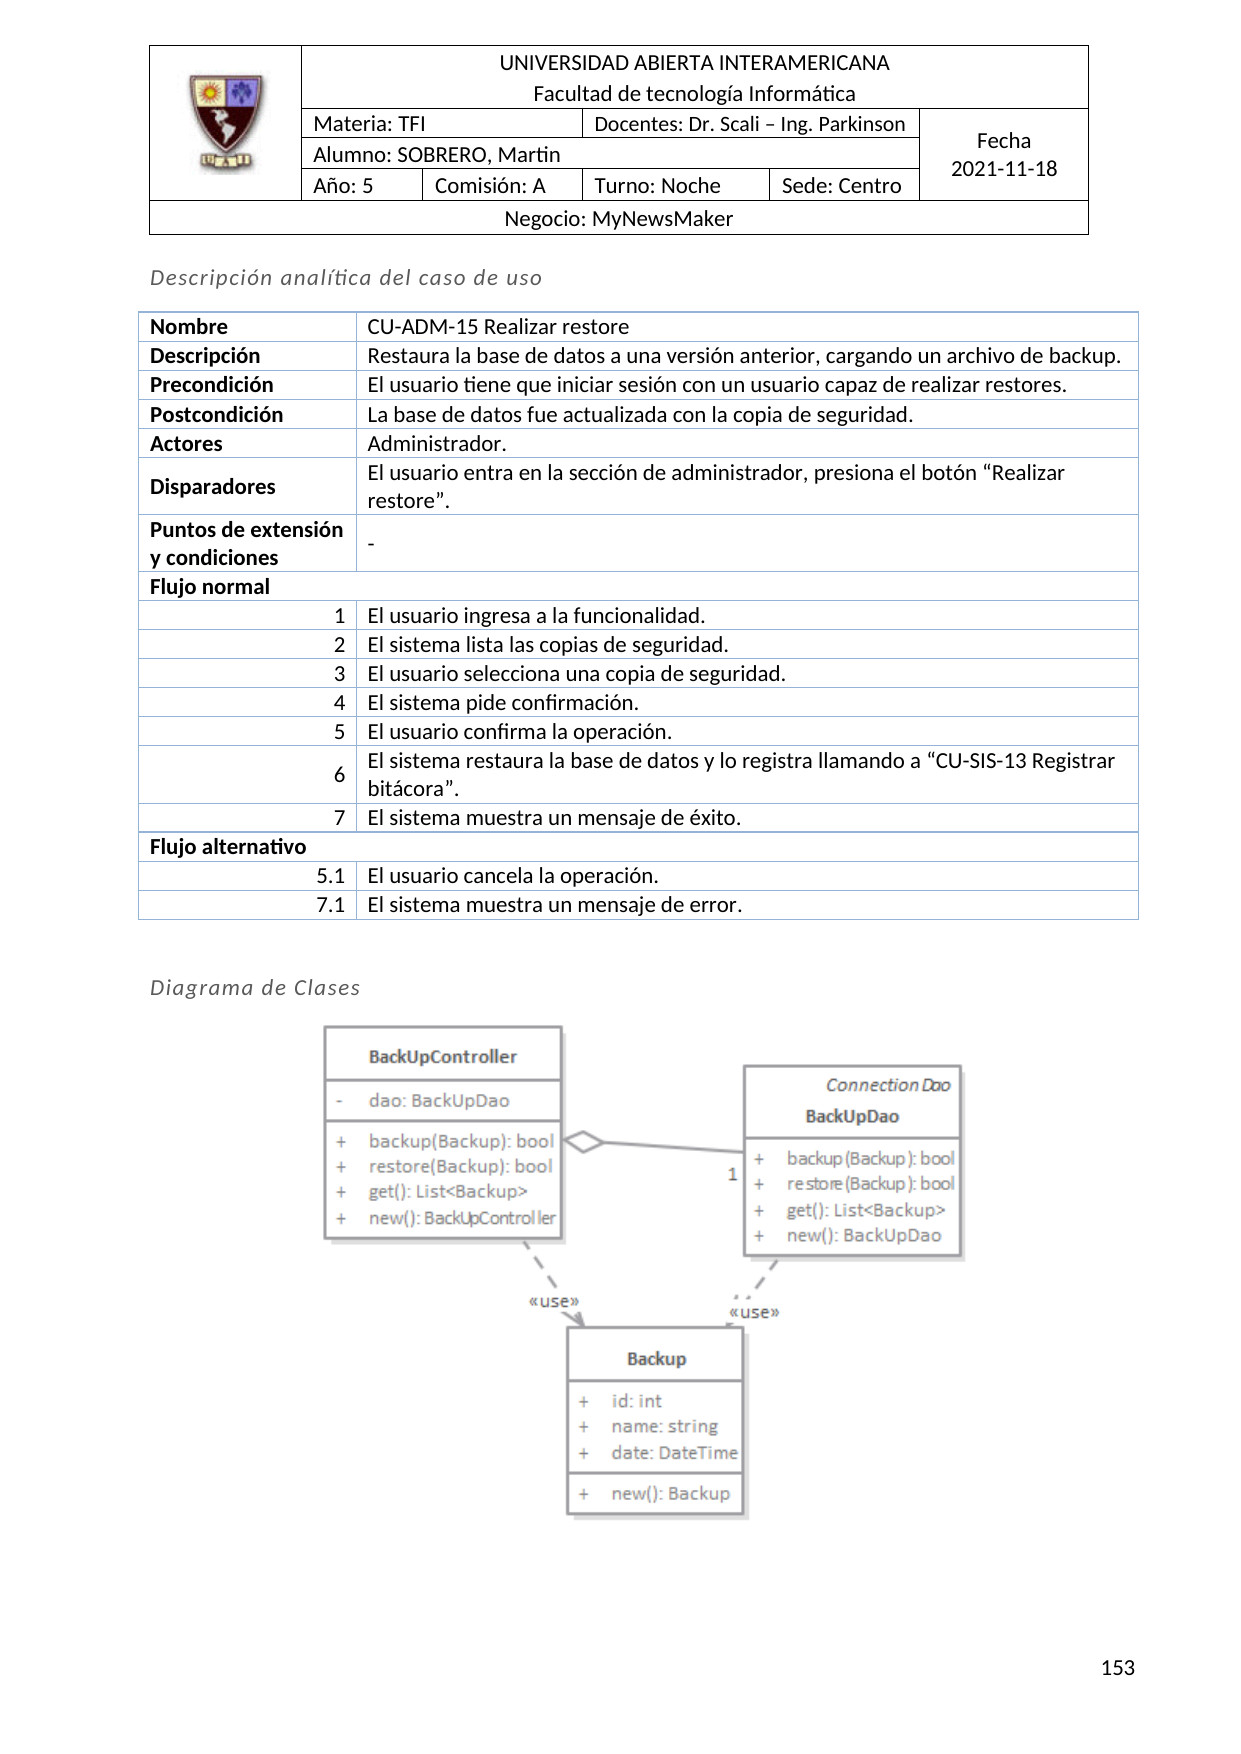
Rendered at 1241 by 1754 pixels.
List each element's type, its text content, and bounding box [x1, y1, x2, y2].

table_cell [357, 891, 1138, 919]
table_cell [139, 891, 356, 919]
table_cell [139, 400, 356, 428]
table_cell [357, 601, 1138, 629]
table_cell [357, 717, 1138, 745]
picture [319, 1021, 967, 1525]
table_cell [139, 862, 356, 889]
subtitle Descripción analítica del caso de uso [150, 263, 1135, 291]
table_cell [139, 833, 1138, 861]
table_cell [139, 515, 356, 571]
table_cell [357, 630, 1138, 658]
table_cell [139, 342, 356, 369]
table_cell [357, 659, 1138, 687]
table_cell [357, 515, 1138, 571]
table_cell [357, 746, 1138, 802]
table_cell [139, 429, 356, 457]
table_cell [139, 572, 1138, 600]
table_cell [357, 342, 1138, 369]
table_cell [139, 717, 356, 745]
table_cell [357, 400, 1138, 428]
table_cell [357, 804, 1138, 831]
subtitle Diagrama de Clases [150, 973, 1135, 1001]
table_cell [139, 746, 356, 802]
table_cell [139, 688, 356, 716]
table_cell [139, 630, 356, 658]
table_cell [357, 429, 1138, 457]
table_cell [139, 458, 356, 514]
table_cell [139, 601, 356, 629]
picture [175, 67, 276, 180]
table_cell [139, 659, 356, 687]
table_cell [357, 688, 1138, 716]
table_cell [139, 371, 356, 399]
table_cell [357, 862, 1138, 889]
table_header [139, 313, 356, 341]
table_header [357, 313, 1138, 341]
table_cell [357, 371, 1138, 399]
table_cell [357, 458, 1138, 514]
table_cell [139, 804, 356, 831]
